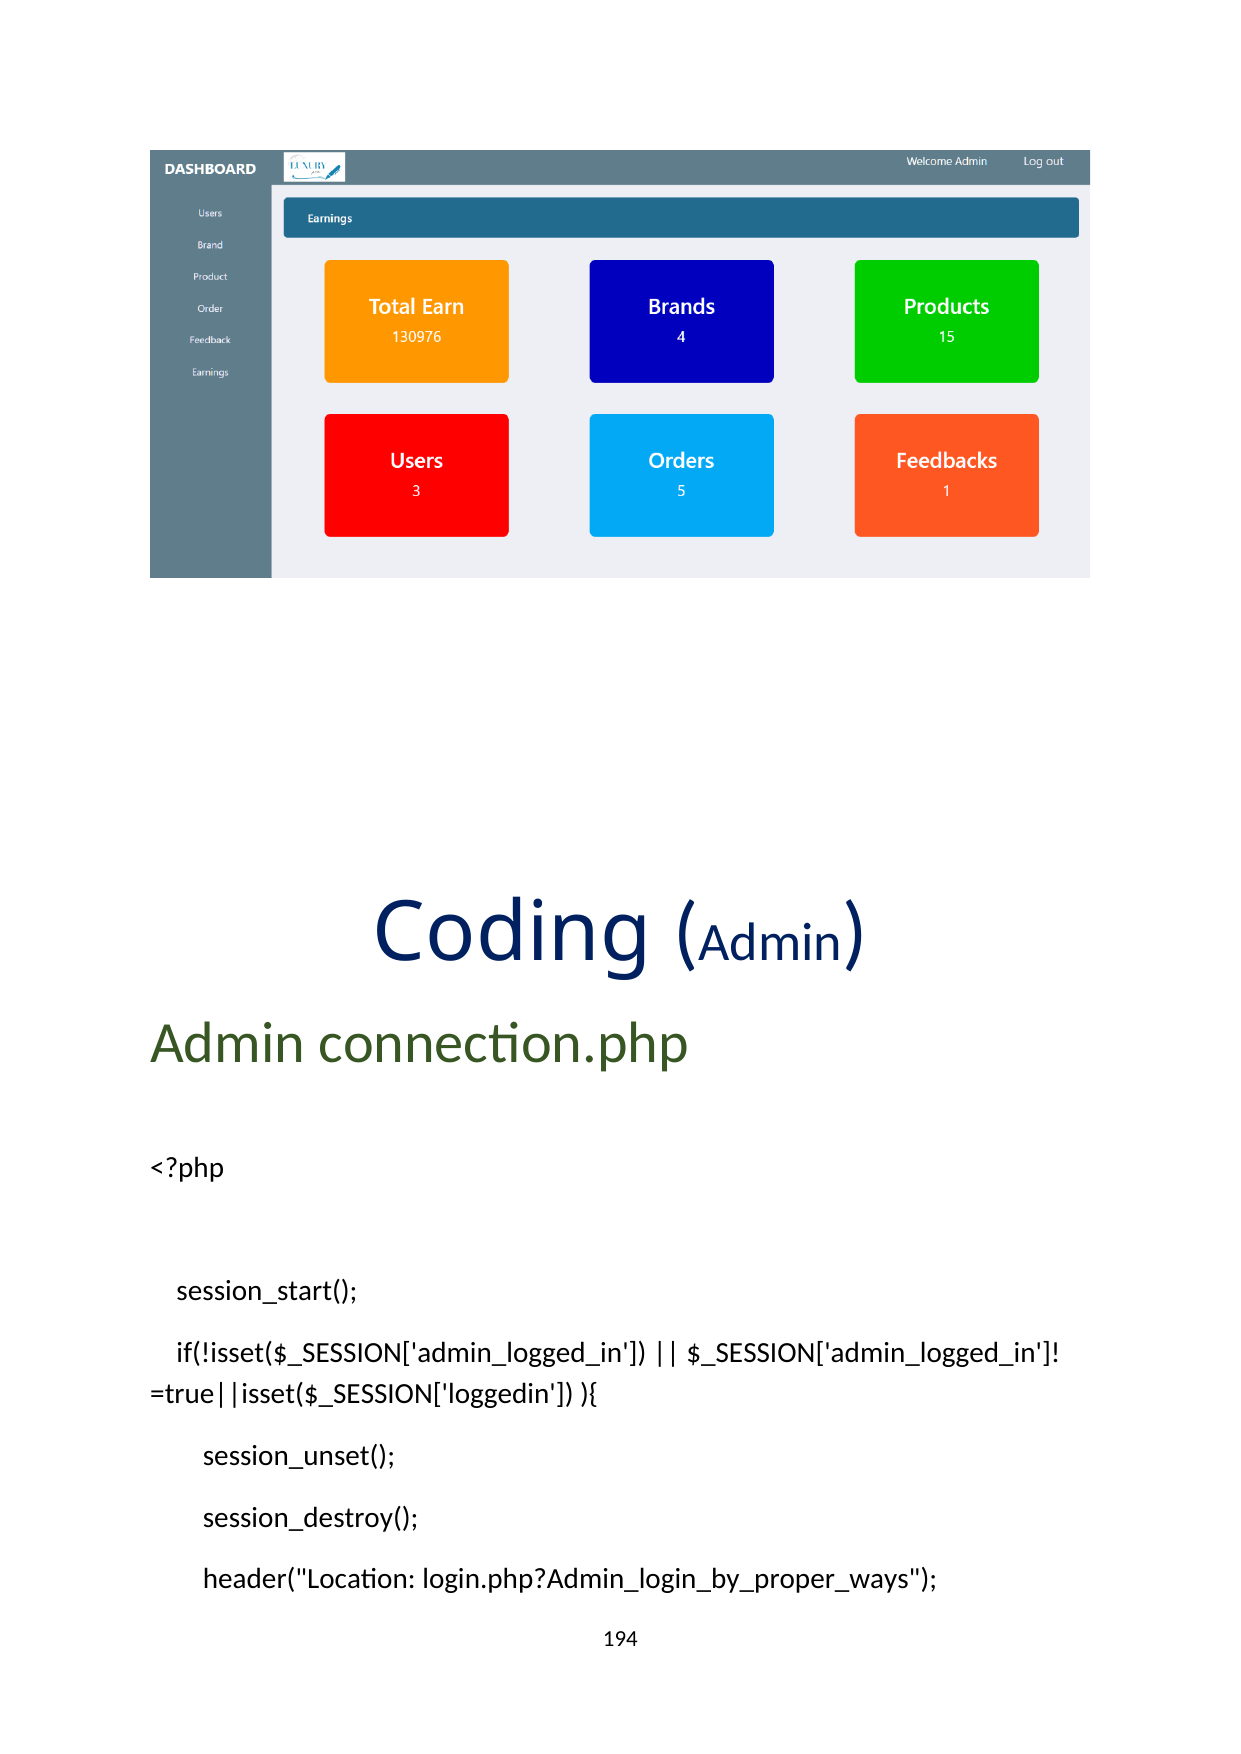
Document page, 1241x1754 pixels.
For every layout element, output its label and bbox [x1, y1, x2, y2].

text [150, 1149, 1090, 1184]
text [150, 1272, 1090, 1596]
picture [150, 150, 1091, 578]
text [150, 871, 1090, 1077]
